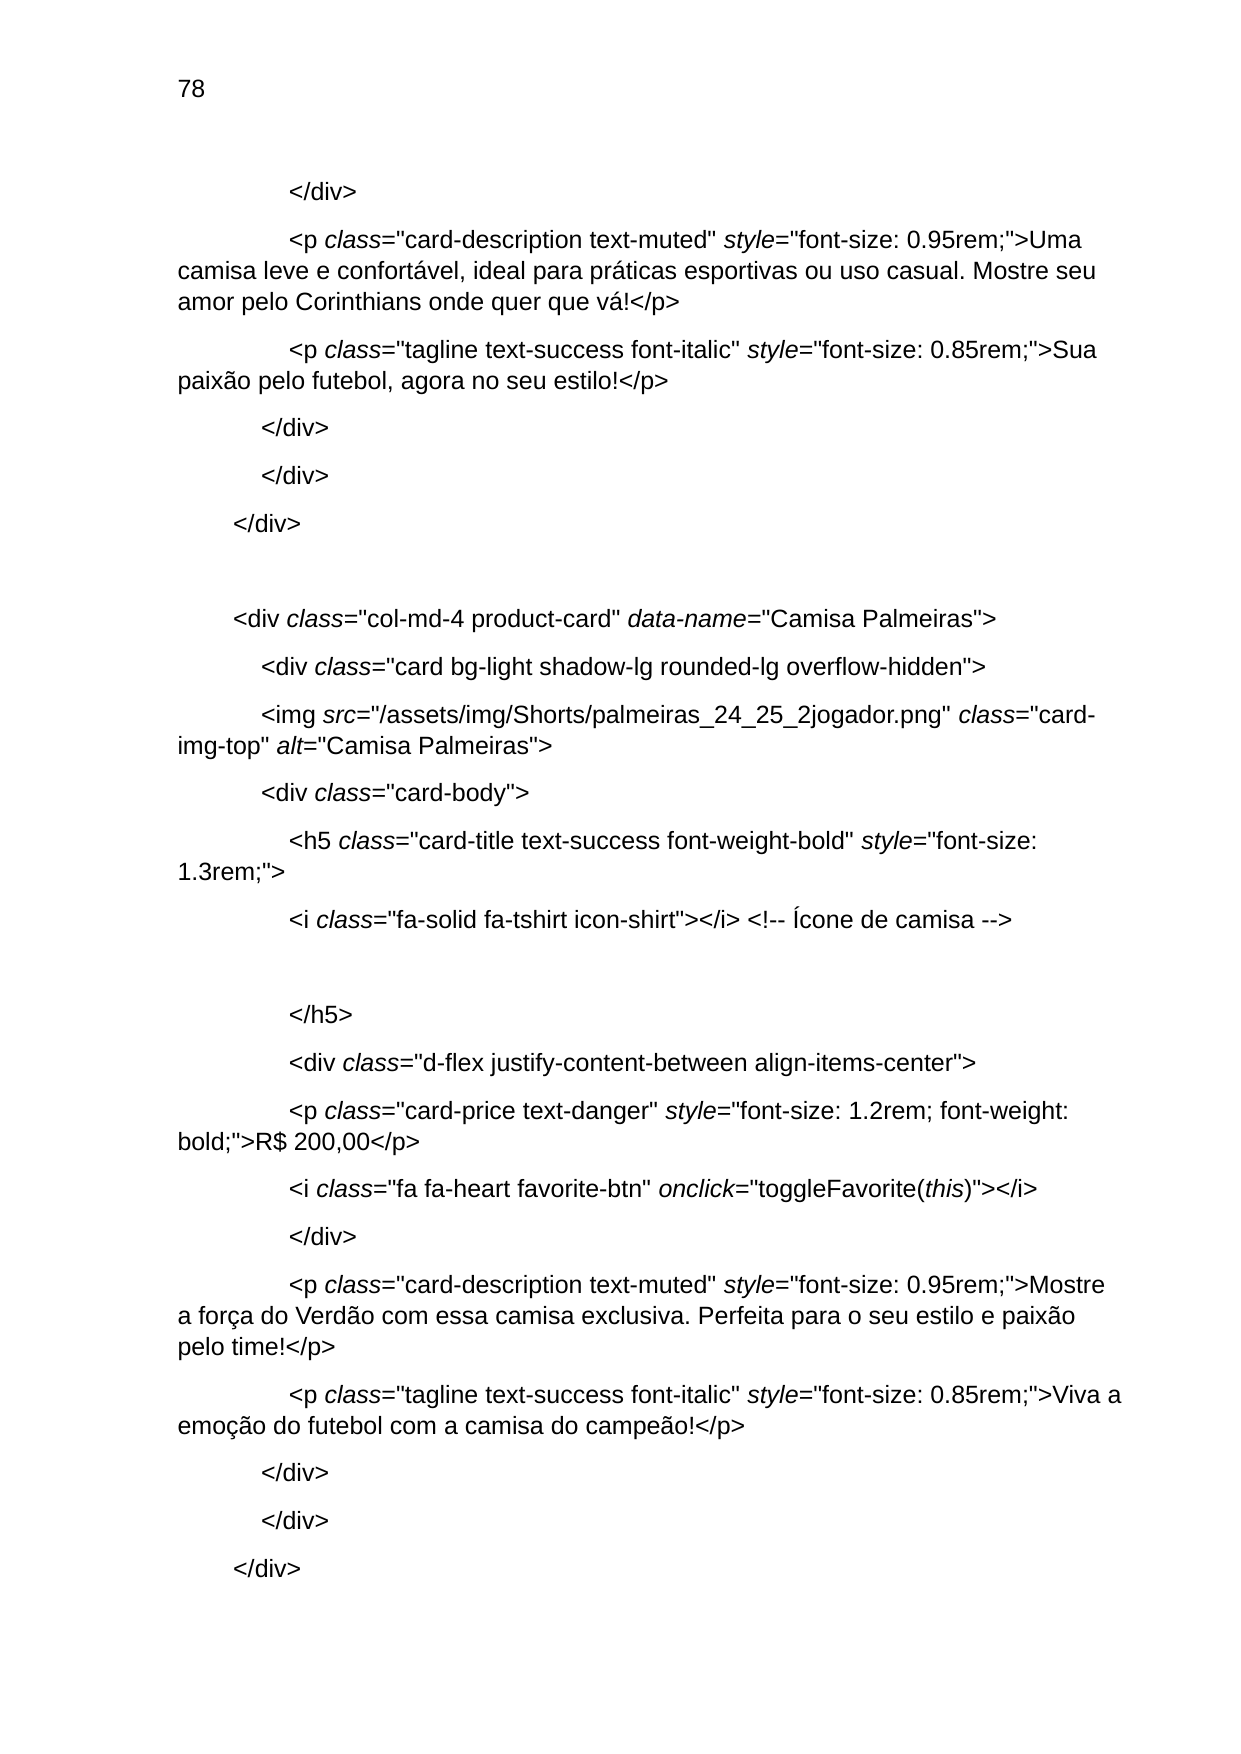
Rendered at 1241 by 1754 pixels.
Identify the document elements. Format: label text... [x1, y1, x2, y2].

text <p class="card-description text-muted" style="font-size: 0.95rem;">Uma camisa leve e confortável, ideal para práticas esportivas ou uso casual. Mostre seu amor pelo Corinthians onde quer que vá!</p> [177, 225, 1122, 316]
text <i class="fa fa-heart favorite-btn" onclick="toggleFavorite(this)"></i> [177, 1174, 1122, 1203]
text </h5> [177, 1000, 1122, 1029]
text <h5 class="card-title text-success font-weight-bold" style="font-size: 1.3rem;"> [177, 826, 1122, 886]
text <div class="col-md-4 product-card" data-name="Camisa Palmeiras"> [177, 604, 1122, 633]
text <div class="card bg-light shadow-lg rounded-lg overflow-hidden"> [177, 652, 1122, 681]
text <p class="card-price text-danger" style="font-size: 1.2rem; font-weight: bold;">R$ 200,00</p> [177, 1096, 1122, 1156]
text </div> [177, 1458, 1122, 1487]
text </div> [177, 177, 1122, 206]
text </div> [177, 1506, 1122, 1535]
text <p class="card-description text-muted" style="font-size: 0.95rem;">Mostre a força do Verdão com essa camisa exclusiva. Perfeita para o seu estilo e paixão pelo time!</p> [177, 1270, 1122, 1361]
text </div> [177, 509, 1122, 538]
text <div class="d-flex justify-content-between align-items-center"> [177, 1048, 1122, 1077]
text <p class="tagline text-success font-italic" style="font-size: 0.85rem;">Sua paixão pelo futebol, agora no seu estilo!</p> [177, 335, 1122, 394]
text </div> [177, 461, 1122, 490]
text <i class="fa-solid fa-tshirt icon-shirt"></i> <!-- Ícone de camisa --> [177, 905, 1122, 934]
text </div> [177, 1222, 1122, 1251]
text </div> [177, 1554, 1122, 1583]
text <div class="card-body"> [177, 778, 1122, 807]
text <p class="tagline text-success font-italic" style="font-size: 0.85rem;">Viva a emoção do futebol com a camisa do campeão!</p> [177, 1380, 1122, 1439]
text <img src="/assets/img/Shorts/palmeiras_24_25_2jogador.png" class="card-img-top" alt="Camisa Palmeiras"> [177, 700, 1122, 759]
text </div> [177, 413, 1122, 442]
